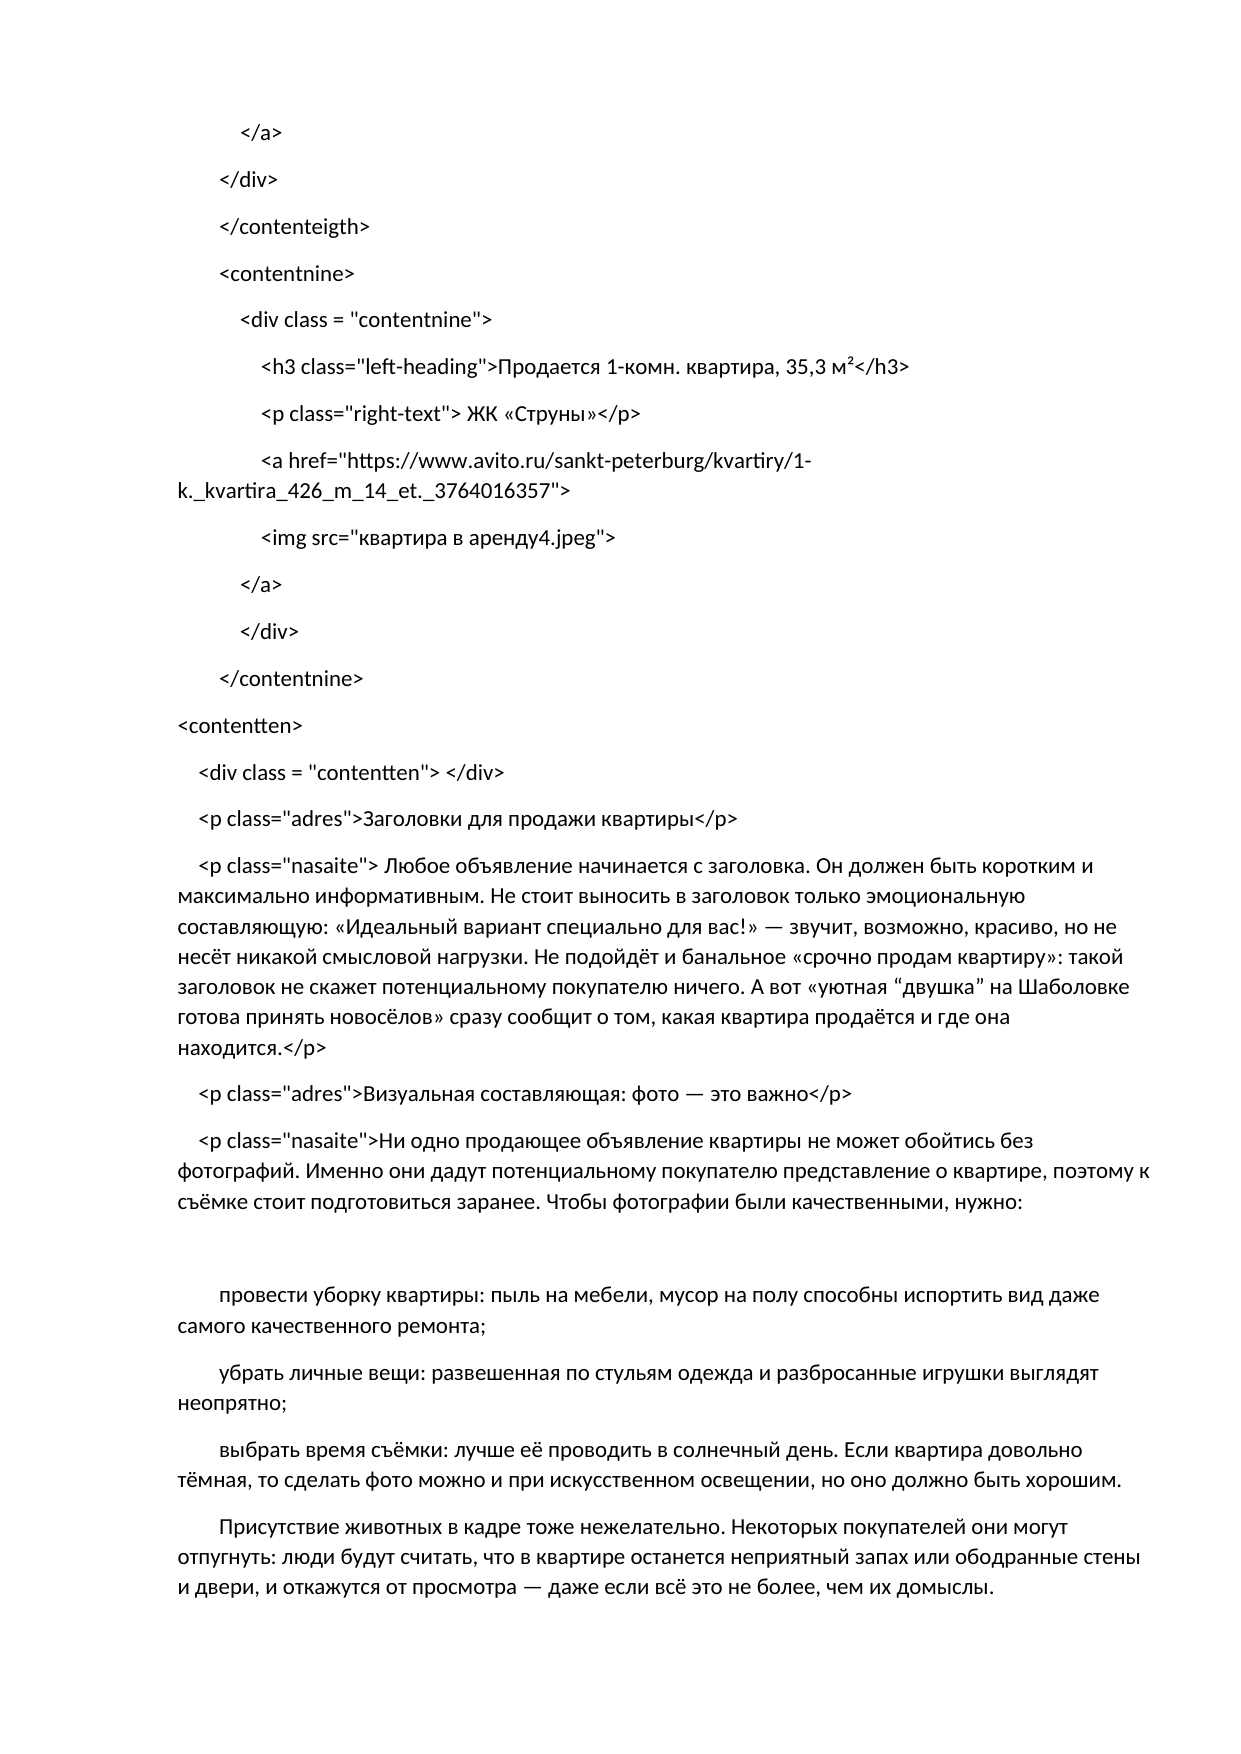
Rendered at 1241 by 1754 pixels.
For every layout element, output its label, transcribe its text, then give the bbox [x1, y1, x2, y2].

text <contentnine> [177, 259, 1152, 287]
text </div> [177, 617, 1152, 645]
text <img src="квартира в аренду4.jpeg"> [177, 523, 1152, 551]
text </contenteigth> [177, 212, 1152, 240]
text <div class = "contentnine"> [177, 306, 1152, 334]
text выбрать время съёмки: лучше её проводить в солнечный день. Если квартира довольно тёмная, то сделать фото можно и при искусственном освещении, но оно должно быть хорошим. [177, 1435, 1152, 1493]
text </a> [177, 118, 1152, 146]
text Присутствие животных в кадре тоже нежелательно. Некоторых покупателей они могут отпугнуть: люди будут считать, что в квартире останется неприятный запах или ободранные стены и двери, и откажутся от просмотра — даже если всё это не более, чем их домыслы. [177, 1512, 1152, 1600]
text <p class="nasaite">Ни одно продающее объявление квартиры не может обойтись без фотографий. Именно они дадут потенциальному покупателю представление о квартире, поэтому к съёмке стоит подготовиться заранее. Чтобы фотографии были качественными, нужно: [177, 1126, 1152, 1215]
text <a href="https://www.avito.ru/sankt-peterburg/kvartiry/1-k._kvartira_426_m_14_et._3764016357"> [177, 446, 1152, 504]
text <h3 class="left-heading">Продается 1-комн. квартира, 35,3 м²</h3> [177, 352, 1152, 381]
text провести уборку квартиры: пыль на мебели, мусор на полу способны испортить вид даже самого качественного ремонта; [177, 1281, 1152, 1339]
text <contentten> [177, 711, 1152, 739]
text <p class="adres">Заголовки для продажи квартиры</p> [177, 804, 1152, 833]
text </a> [177, 570, 1152, 598]
text </contentnine> [177, 664, 1152, 692]
text <p class="adres">Визуальная составляющая: фото — это важно</p> [177, 1079, 1152, 1108]
text <p class="right-text"> ЖК «Струны»</p> [177, 399, 1152, 427]
text убрать личные вещи: развешенная по стульям одежда и разбросанные игрушки выглядят неопрятно; [177, 1358, 1152, 1416]
text </div> [177, 165, 1152, 193]
text <div class = "contentten"> </div> [177, 758, 1152, 786]
text <p class="nasaite"> Любое объявление начинается с заголовка. Он должен быть коротким и максимально информативным. Не стоит выносить в заголовок только эмоциональную составляющую: «Идеальный вариант специально для вас!» — звучит, возможно, красиво, но не несёт никакой смысловой нагрузки. Не подойдёт и банальное «срочно продам квартиру»: такой заголовок не скажет потенциальному покупателю ничего. А вот «уютная “двушка” на Шаболовке готова принять новосёлов» сразу сообщит о том, какая квартира продаётся и где она находится.</p> [177, 851, 1152, 1061]
